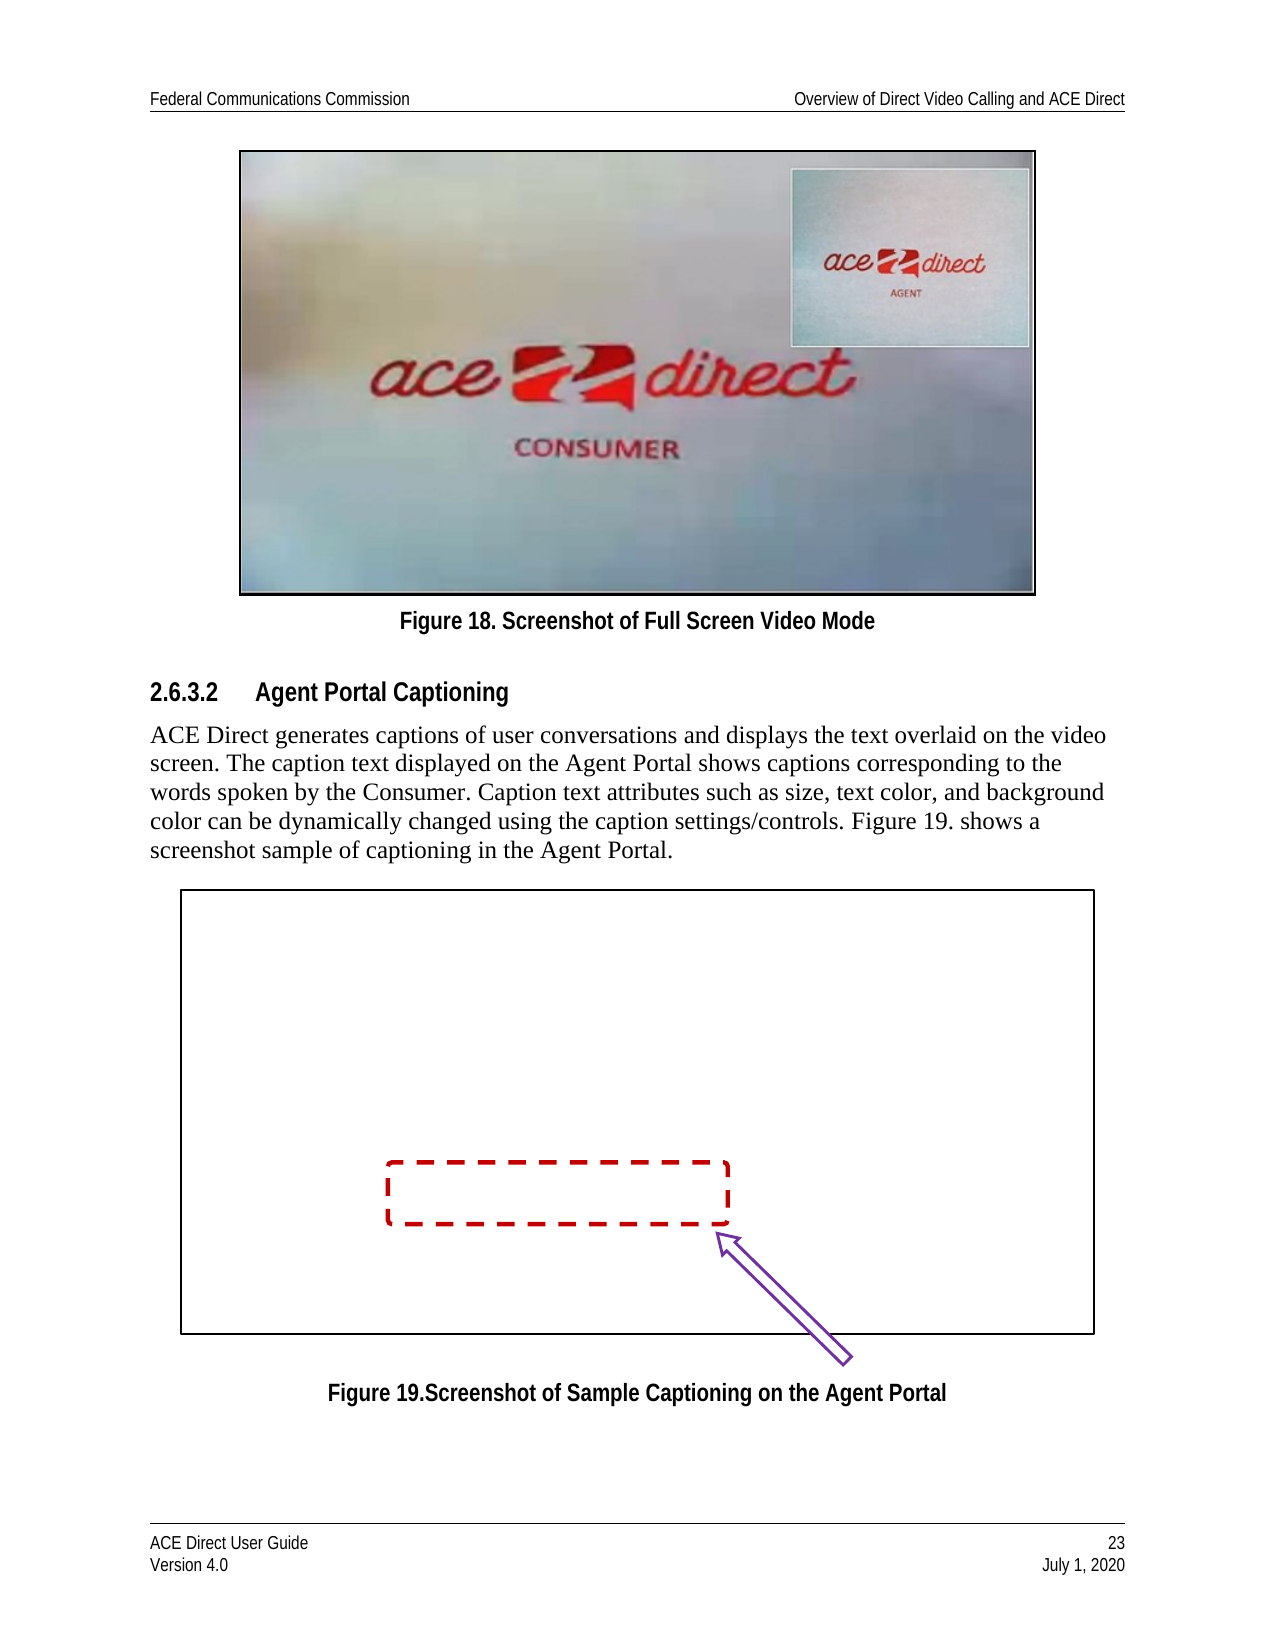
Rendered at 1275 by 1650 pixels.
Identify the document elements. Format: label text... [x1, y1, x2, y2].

picture [241, 152, 1034, 593]
text ACE Direct generates captions of user conversations and displays the text overlaid on the video screen. The caption text displayed on the Agent Portal shows captions corresponding to the words spoken by the Consumer. Caption text attributes such as size, text color, and background color can be dynamically changed using the caption settings/controls. Figure 19 shows a screenshot sample of captioning in the Agent Portal. [150, 720, 1125, 863]
subtitle Agent Portal Captioning [150, 676, 1125, 707]
